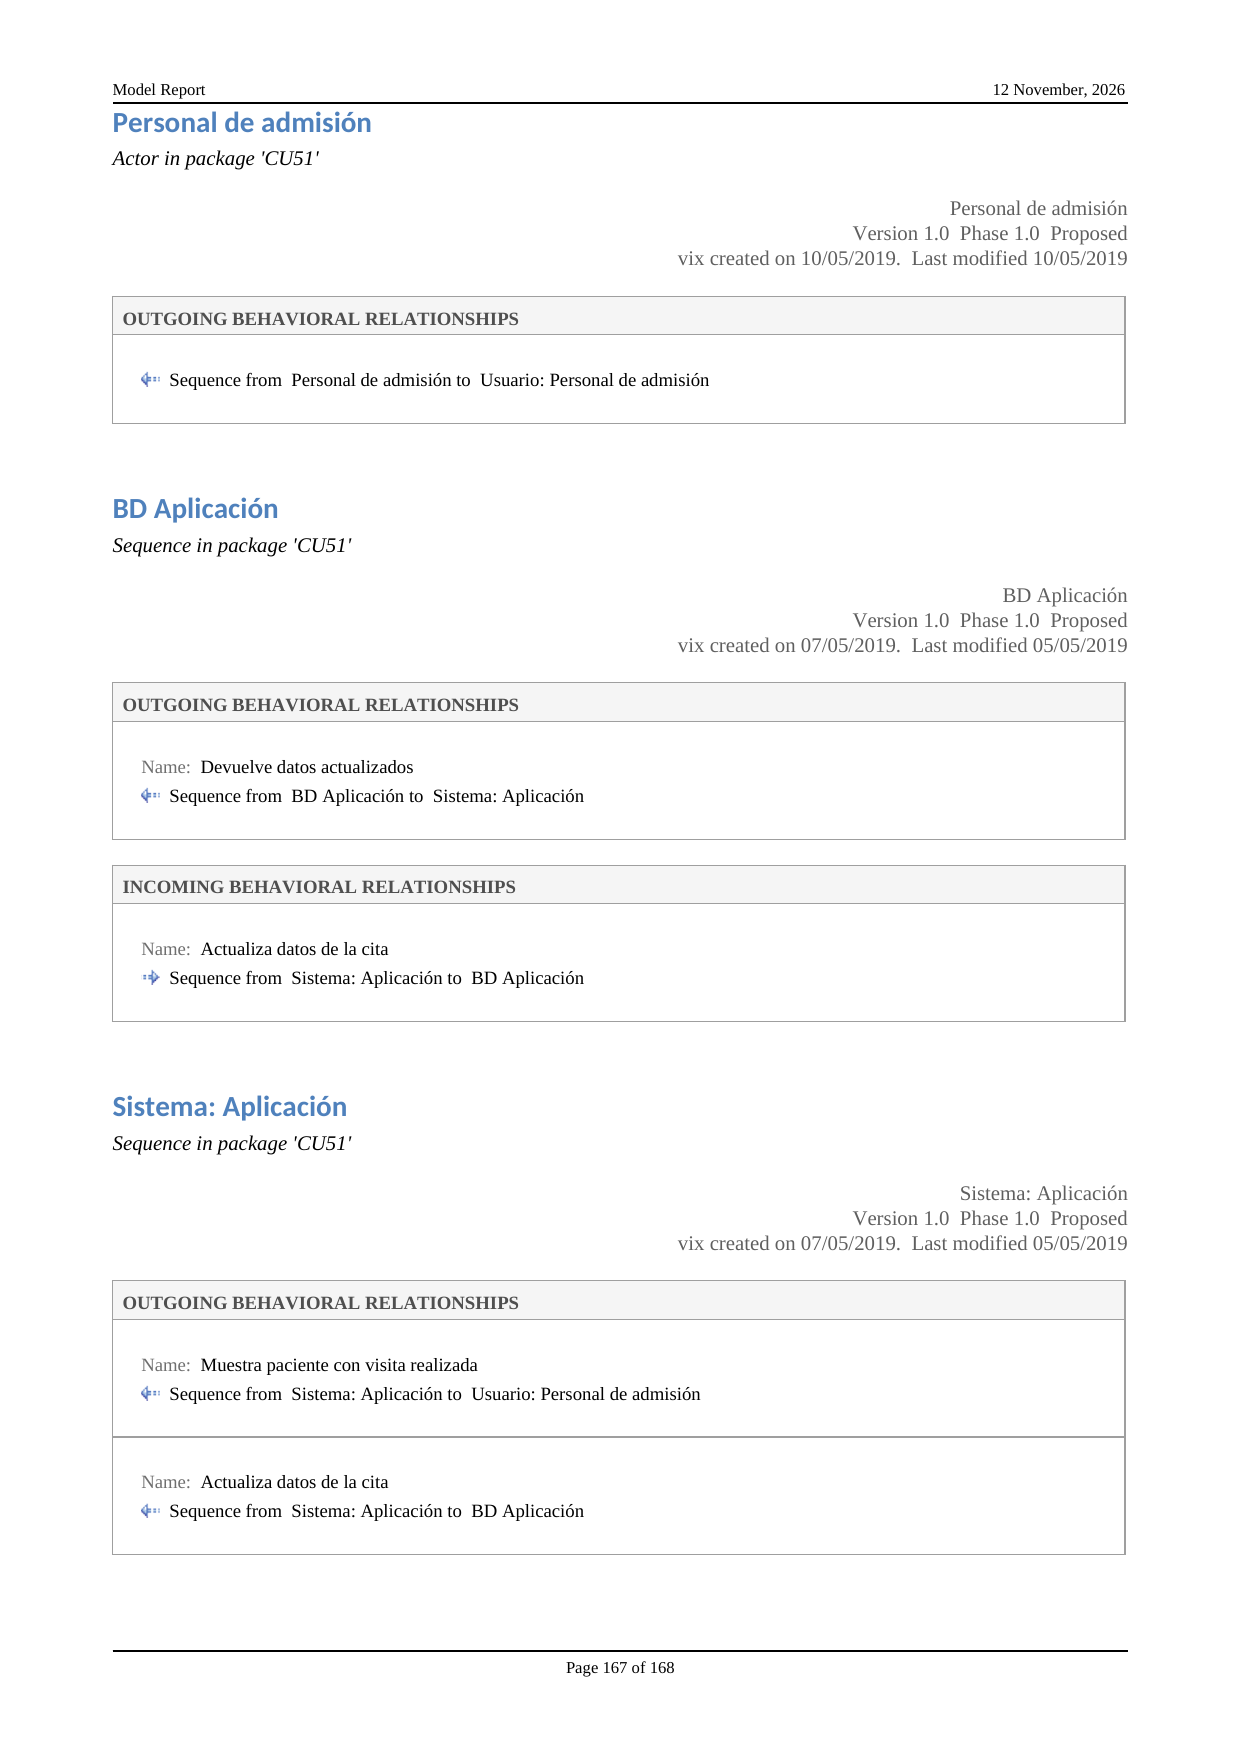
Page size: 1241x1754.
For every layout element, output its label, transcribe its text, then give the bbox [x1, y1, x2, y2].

subtitle Sistema: Aplicación [112, 1097, 1128, 1122]
picture [141, 1499, 160, 1518]
text Sistema: Aplicación [112, 1180, 1128, 1205]
text Version 1.0 Phase 1.0 Proposed [112, 607, 1128, 632]
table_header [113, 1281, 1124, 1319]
picture [141, 783, 160, 803]
picture [141, 1381, 160, 1401]
subtitle Personal de admisión [112, 112, 1128, 137]
text vix created on 10/05/2019. Last modified 10/05/2019 [112, 246, 1128, 271]
text Actor in package 'CU51' [112, 146, 1128, 171]
text Sequence in package 'CU51' [112, 532, 1128, 557]
text Personal de admisión [112, 196, 1128, 221]
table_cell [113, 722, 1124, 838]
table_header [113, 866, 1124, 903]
text vix created on 07/05/2019. Last modified 05/05/2019 [112, 1230, 1128, 1255]
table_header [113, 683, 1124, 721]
picture [141, 367, 160, 387]
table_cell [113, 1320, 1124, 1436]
text vix created on 07/05/2019. Last modified 05/05/2019 [112, 632, 1128, 657]
text Version 1.0 Phase 1.0 Proposed [112, 1205, 1128, 1230]
text BD Aplicación [112, 582, 1128, 607]
picture [141, 965, 160, 985]
subtitle BD Aplicación [112, 499, 1128, 524]
text Version 1.0 Phase 1.0 Proposed [112, 221, 1128, 246]
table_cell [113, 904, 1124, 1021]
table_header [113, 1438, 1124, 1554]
text Sequence in package 'CU51' [112, 1130, 1128, 1155]
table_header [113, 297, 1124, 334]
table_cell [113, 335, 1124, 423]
